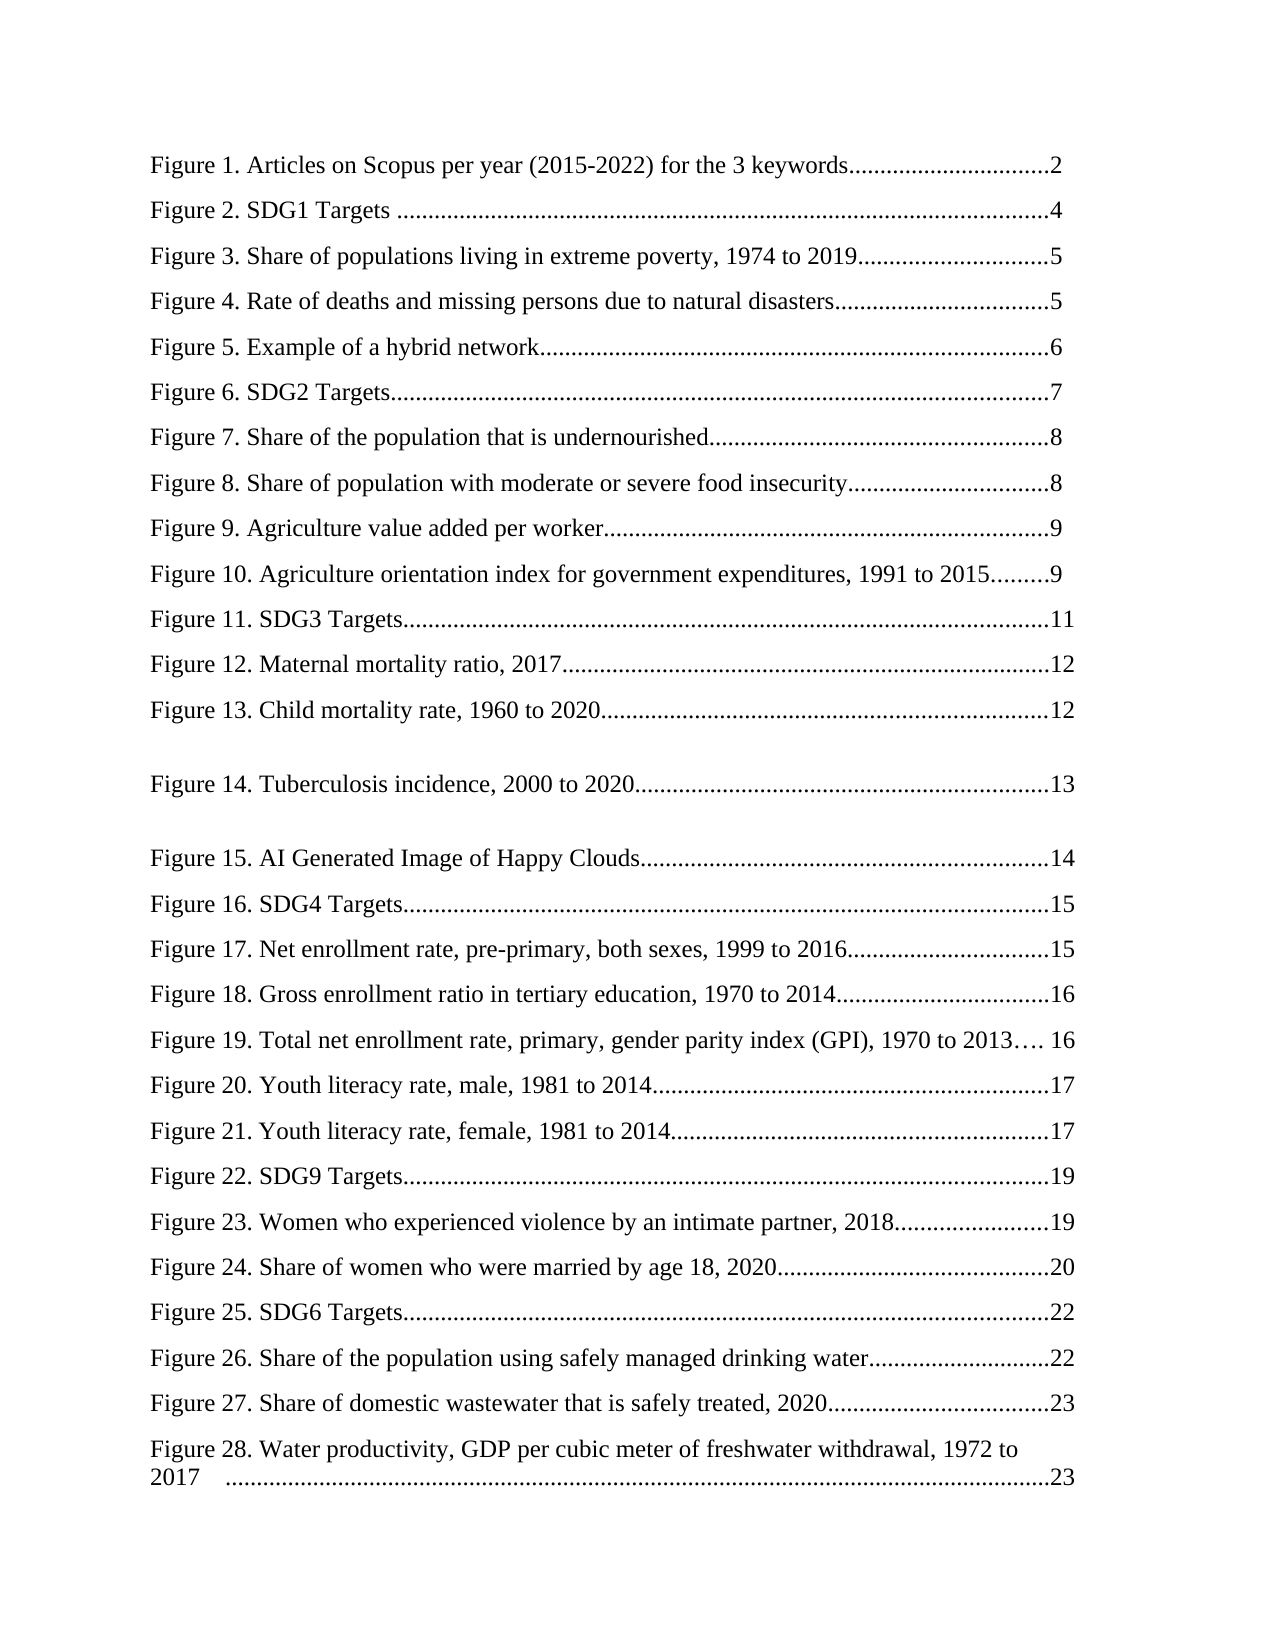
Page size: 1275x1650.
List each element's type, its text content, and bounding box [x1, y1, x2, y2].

text Figure 27. Share of domestic wastewater that is safely treated, 2020 23 [150, 1388, 1125, 1417]
text Figure 8. Share of population with moderate or severe food insecurity 8 [150, 468, 1125, 497]
text Figure 15. AI Generated Image of Happy Clouds 14 [150, 843, 1125, 872]
text Figure 12. Maternal mortality ratio, 2017 12 [150, 649, 1125, 678]
text Figure 25. SDG6 Targets 22 [150, 1297, 1125, 1326]
text Figure 11. SDG3 Targets 11 [150, 604, 1125, 633]
text Figure 19. Total net enrollment rate, primary, gender parity index (GPI), 1970 to 2013…. 16 [150, 1025, 1125, 1054]
text Figure 10. Agriculture orientation index for government expenditures, 1991 to 2015 9 [150, 559, 1125, 587]
text Figure 5. Example of a hybrid network 6 [150, 332, 1125, 360]
text Figure 7. Share of the population that is undernourished 8 [150, 422, 1125, 451]
text Figure 20. Youth literacy rate, male, 1981 to 2014 17 [150, 1070, 1125, 1099]
text Figure 24. Share of women who were married by age 18, 2020 20 [150, 1252, 1125, 1281]
text Figure 2. SDG1 Targets 4 [150, 195, 1125, 224]
text Figure 26. Share of the population using safely managed drinking water 22 [150, 1343, 1125, 1372]
text Figure 28. Water productivity, GDP per cubic meter of freshwater withdrawal, 1972 to 2017 23 [150, 1434, 1125, 1491]
text Figure 17. Net enrollment rate, pre-primary, both sexes, 1999 to 2016 15 [150, 934, 1125, 963]
text Figure 13. Child mortality rate, 1960 to 2020 12 [150, 695, 1125, 752]
text Figure 18. Gross enrollment ratio in tertiary education, 1970 to 2014 16 [150, 979, 1125, 1008]
text Figure 22. SDG9 Targets 19 [150, 1161, 1125, 1190]
text Figure 6. SDG2 Targets 7 [150, 377, 1125, 406]
text Figure 21. Youth literacy rate, female, 1981 to 2014 17 [150, 1116, 1125, 1144]
text Figure 1. Articles on Scopus per year (2015-2022) for the 3 keywords 2 [150, 150, 1125, 179]
text Figure 14. Tuberculosis incidence, 2000 to 2020 13 [150, 769, 1125, 827]
text Figure 9. Agriculture value added per worker 9 [150, 513, 1125, 542]
text Figure 23. Women who experienced violence by an intimate partner, 2018 19 [150, 1207, 1125, 1235]
text Figure 4. Rate of deaths and missing persons due to natural disasters 5 [150, 286, 1125, 315]
text Figure 3. Share of populations living in extreme poverty, 1974 to 2019 5 [150, 241, 1125, 269]
text Figure 16. SDG4 Targets 15 [150, 889, 1125, 917]
